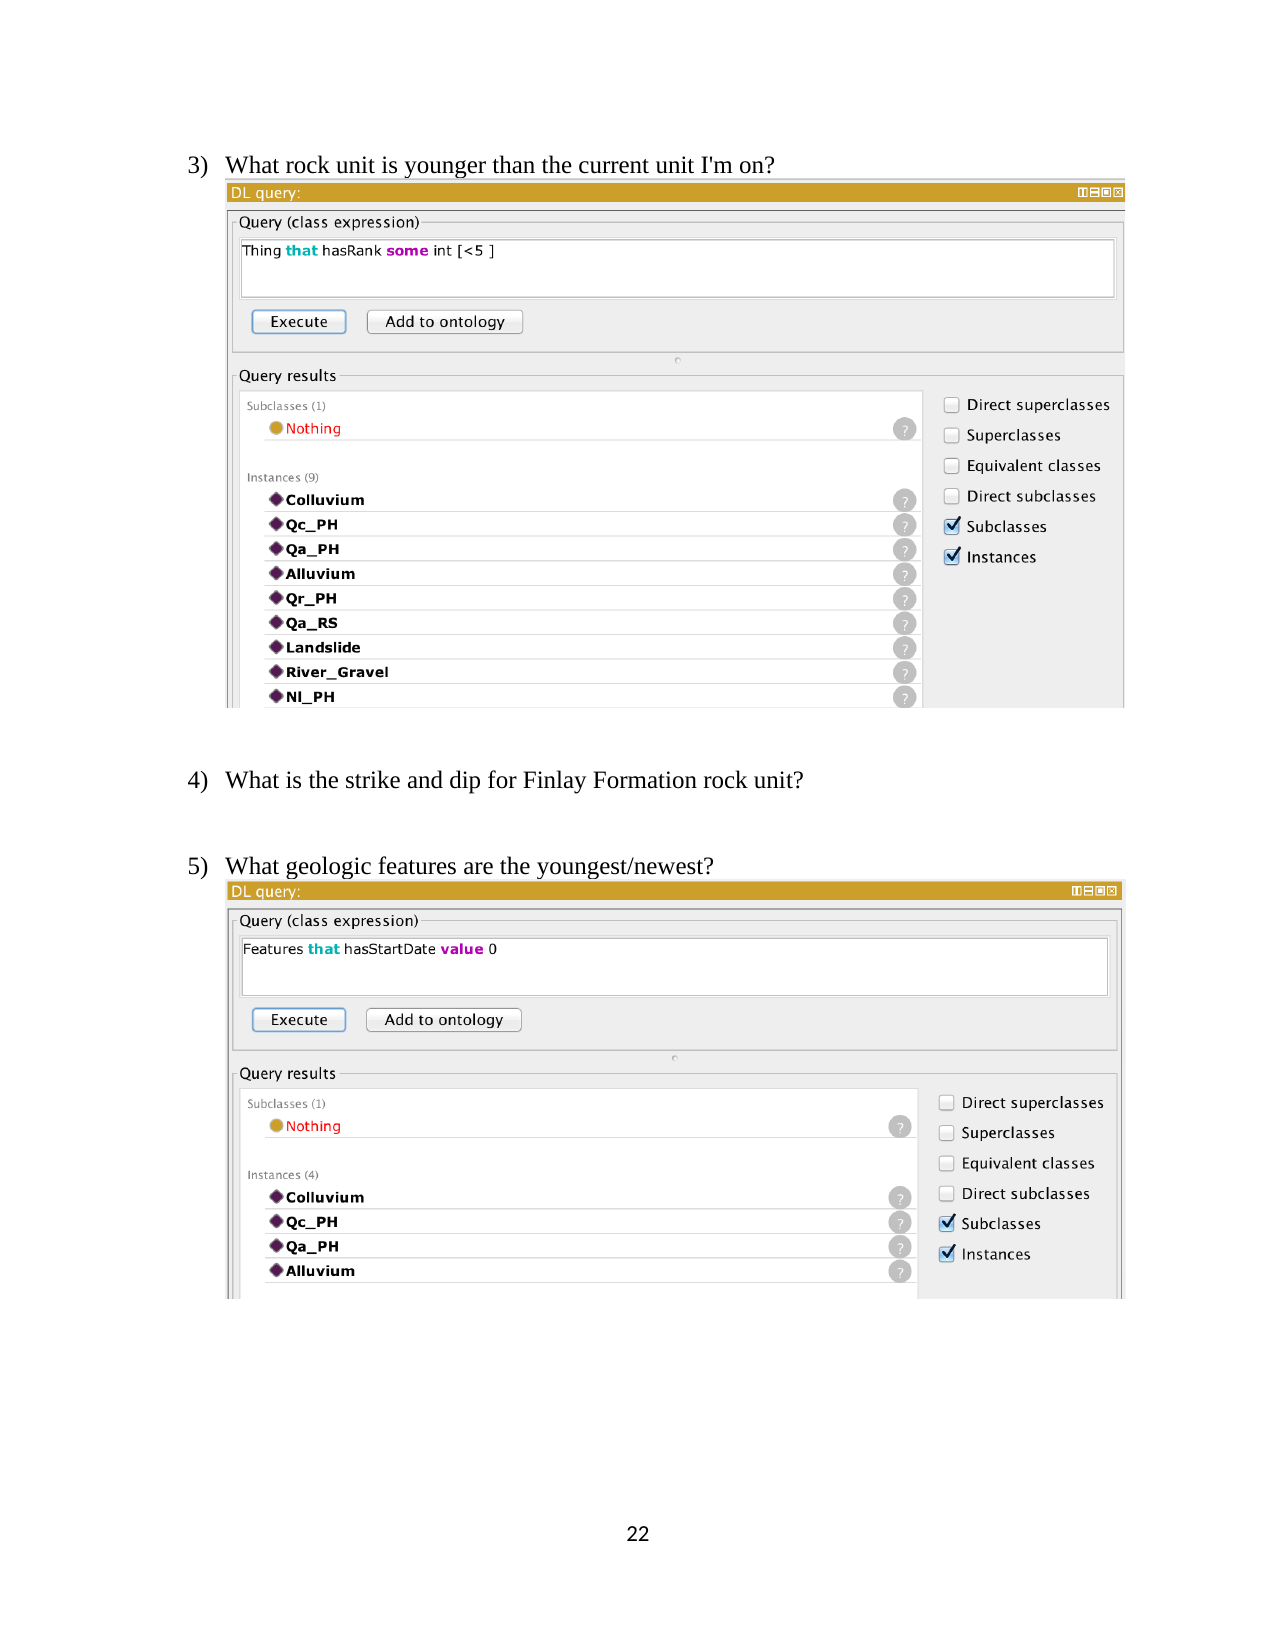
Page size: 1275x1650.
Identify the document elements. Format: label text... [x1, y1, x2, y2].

list What is the strike and dip for Finlay Formation rock unit? [187, 765, 1125, 793]
picture [225, 178, 1125, 708]
picture [225, 879, 1125, 1299]
list What geologic features are the youngest/newest? [187, 851, 1125, 880]
list What rock unit is younger than the current unit I'm on? [187, 150, 1125, 179]
